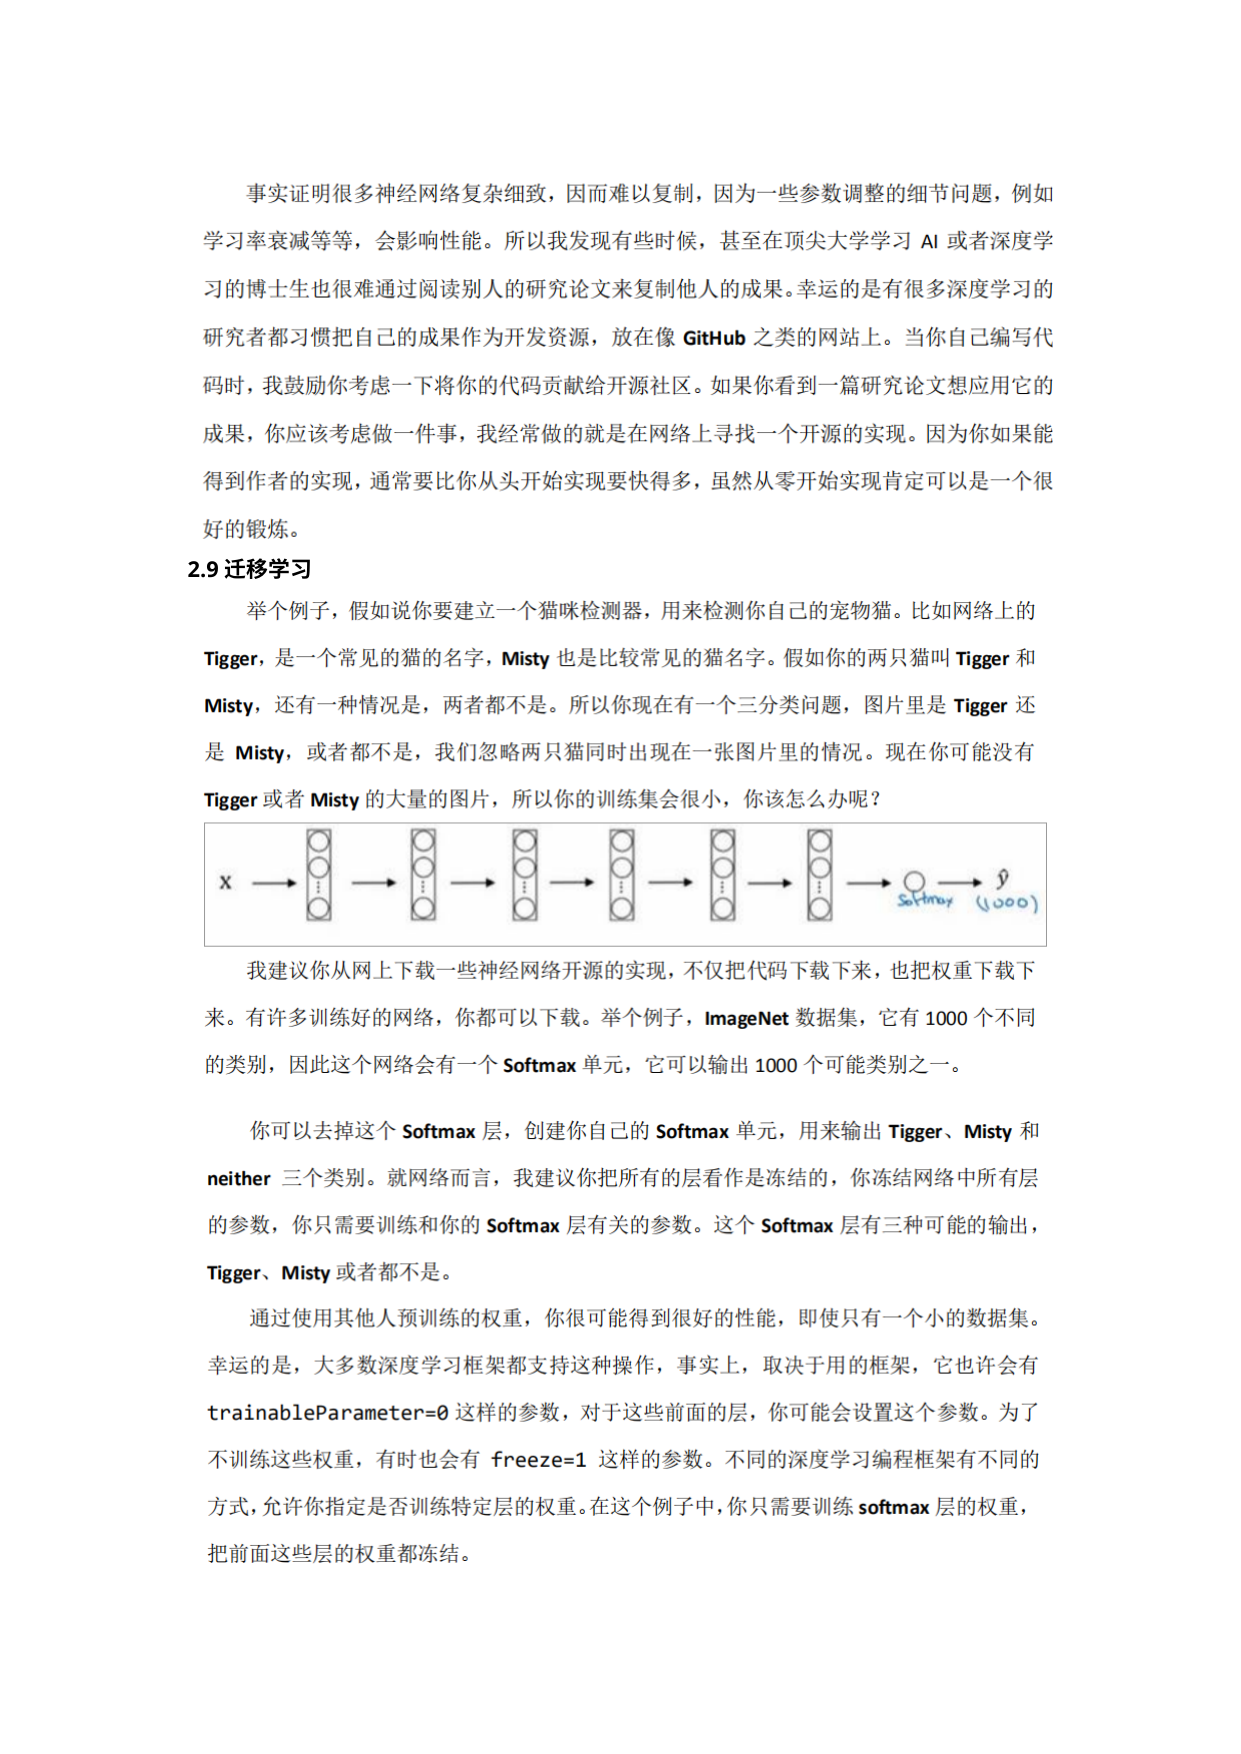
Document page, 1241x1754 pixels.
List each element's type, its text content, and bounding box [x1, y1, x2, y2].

text 2.9 迁移学习 [187, 552, 1053, 584]
picture [187, 584, 1053, 1083]
picture [187, 1104, 1053, 1567]
picture [187, 162, 1053, 546]
